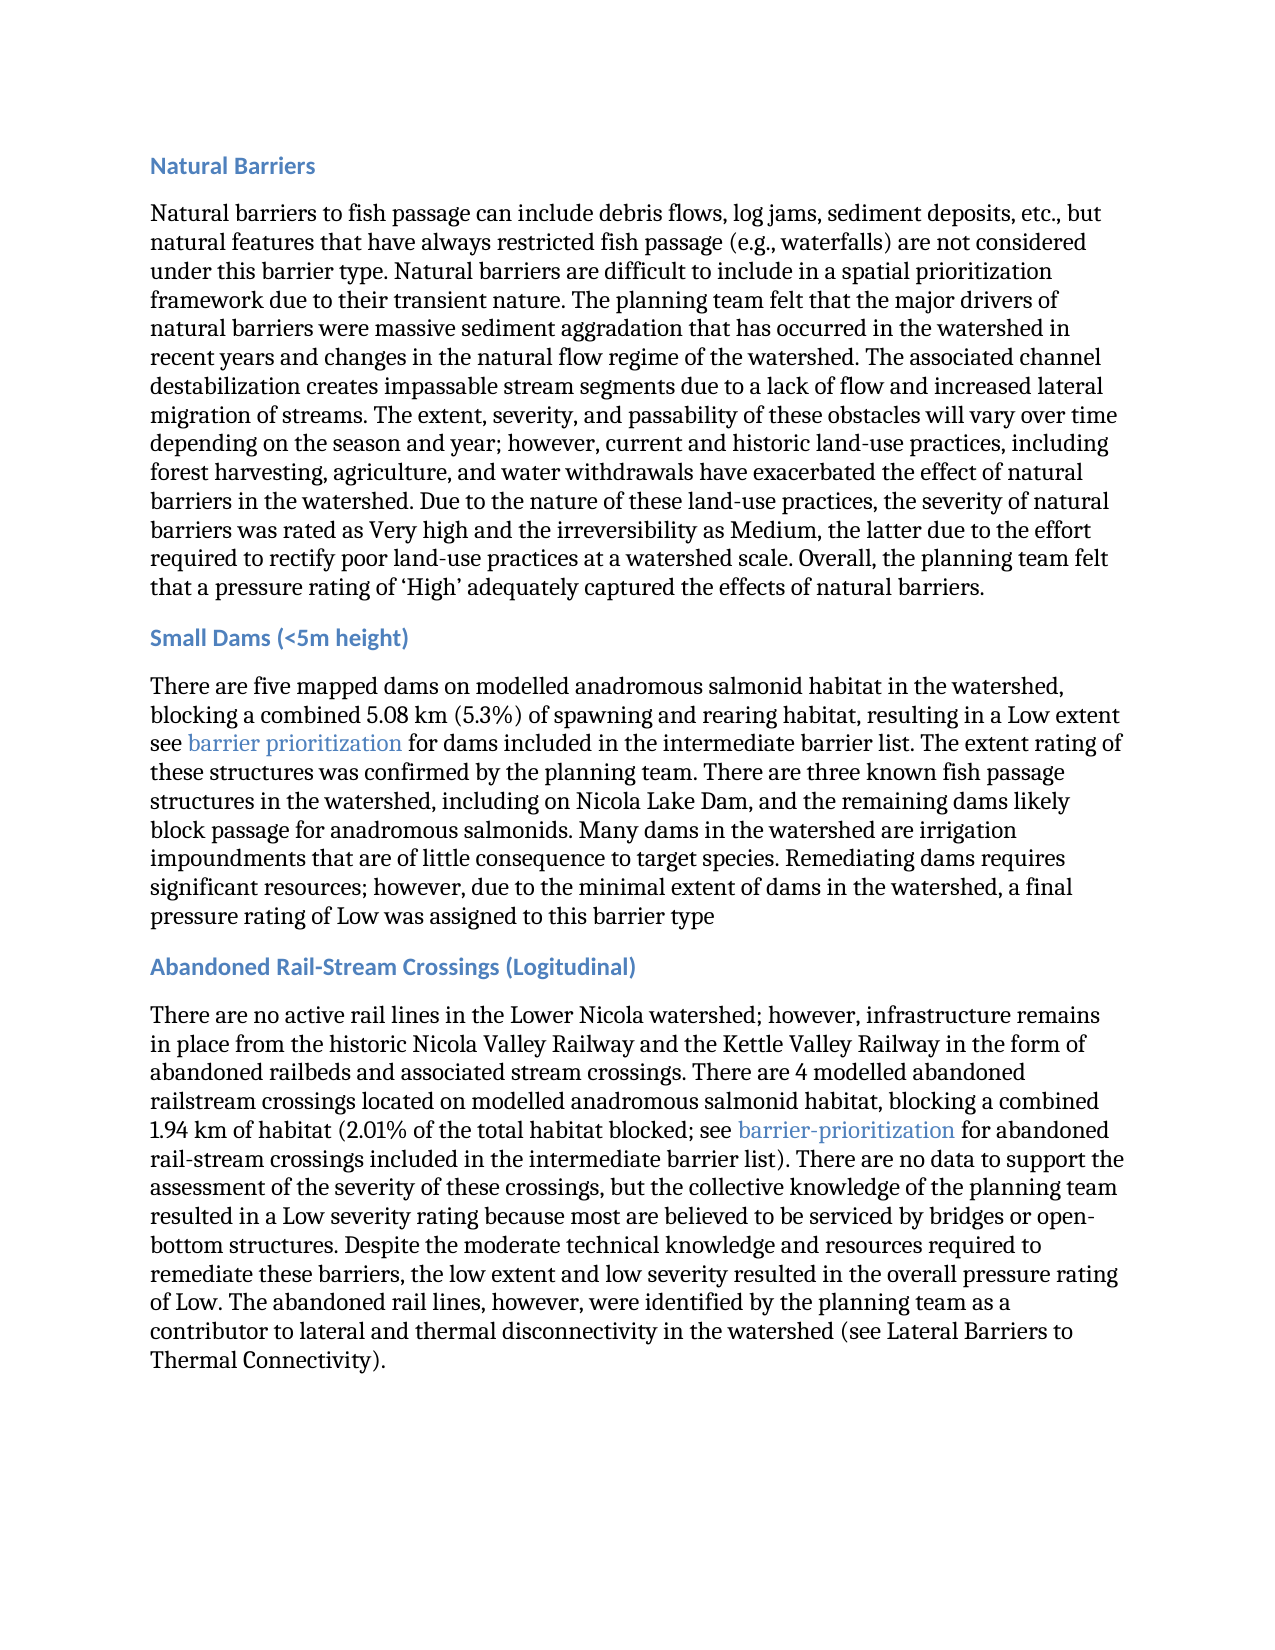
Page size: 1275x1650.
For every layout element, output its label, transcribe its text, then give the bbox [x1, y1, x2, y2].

subtitle Abandoned Rail-Stream Crossings (Logitudinal) [150, 951, 1125, 982]
text There are five mapped dams on modelled anadromous salmonid habitat in the watershed, blocking a combined 5.08 km (5.3%) of spawning and rearing habitat, resulting in a Low extent see barrier prioritization for dams included in the intermediate barrier list. The extent rating of these structures was confirmed by the planning team. There are three known fish passage structures in the watershed, including on Nicola Lake Dam, and the remaining dams likely block passage for anadromous salmonids. Many dams in the watershed are irrigation impoundments that are of little consequence to target species. Remediating dams requires significant resources; however, due to the minimal extent of dams in the watershed, a final pressure rating of Low was assigned to this barrier type [150, 672, 1125, 931]
subtitle Natural Barriers [150, 150, 1125, 181]
subtitle Small Dams (<5m height) [150, 623, 1125, 653]
text There are no active rail lines in the Lower Nicola watershed; however, infrastructure remains in place from the historic Nicola Valley Railway and the Kettle Valley Railway in the form of abandoned railbeds and associated stream crossings. There are 4 modelled abandoned railstream crossings located on modelled anadromous salmonid habitat, blocking a combined 1.94 km of habitat (2.01% of the total habitat blocked; see barrier-prioritization for abandoned rail-stream crossings included in the intermediate barrier list). There are no data to support the assessment of the severity of these crossings, but the collective knowledge of the planning team resulted in a Low severity rating because most are believed to be serviced by bridges or open-bottom structures. Despite the moderate technical knowledge and resources required to remediate these barriers, the low extent and low severity resulted in the overall pressure rating of Low. The abandoned rail lines, however, were identified by the planning team as a contributor to lateral and thermal disconnectivity in the watershed (see Lateral Barriers to Thermal Connectivity). [150, 1001, 1125, 1374]
text Natural barriers to fish passage can include debris flows, log jams, sediment deposits, etc., but natural features that have always restricted fish passage (e.g., waterfalls) are not considered under this barrier type. Natural barriers are difficult to include in a spatial prioritization framework due to their transient nature. The planning team felt that the major drivers of natural barriers were massive sediment aggradation that has occurred in the watershed in recent years and changes in the natural flow regime of the watershed. The associated channel destabilization creates impassable stream segments due to a lack of flow and increased lateral migration of streams. The extent, severity, and passability of these obstacles will vary over time depending on the season and year; however, current and historic land-use practices, including forest harvesting, agriculture, and water withdrawals have exacerbated the effect of natural barriers in the watershed. Due to the nature of these land-use practices, the severity of natural barriers was rated as Very high and the irreversibility as Medium, the latter due to the effort required to rectify poor land-use practices at a watershed scale. Overall, the planning team felt that a pressure rating of ‘High’ adequately captured the effects of natural barriers. [150, 199, 1125, 602]
